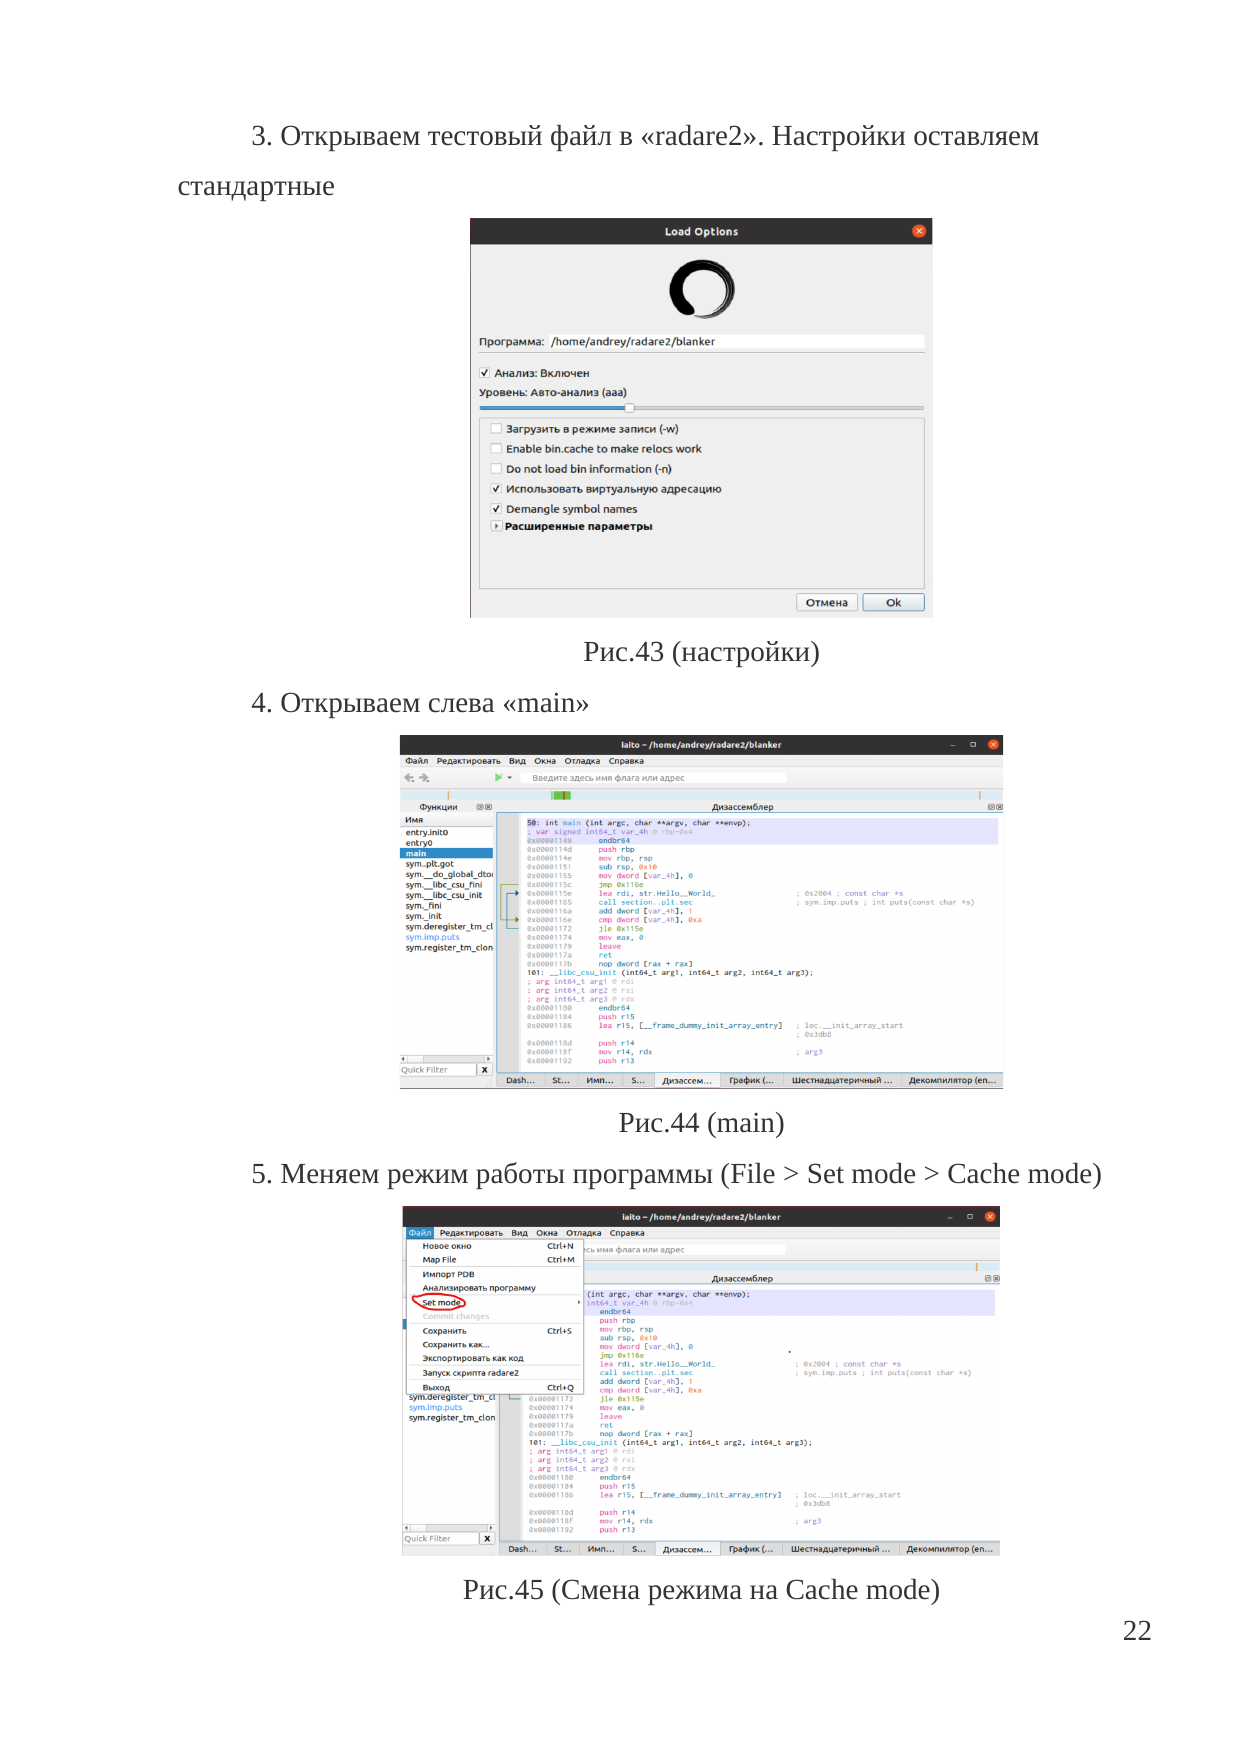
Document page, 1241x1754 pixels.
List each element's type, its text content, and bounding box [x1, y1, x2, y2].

text Рис.45 (Смена режима на Cache mode) [177, 1572, 1152, 1606]
list 4. Открываем слева «main» [177, 685, 1152, 718]
list 5. Меняем режим работы программы (File > Set mode > Cache mode) [177, 1156, 1152, 1189]
text Рис.43 (настройки) [177, 634, 1152, 668]
picture [399, 735, 1004, 1089]
picture [402, 1206, 1000, 1556]
list 3. Открываем тестовый файл в «radare2». Настройки оставляем стандартные [177, 118, 1152, 202]
picture [470, 218, 933, 618]
list Рис.44 (main) [177, 1106, 1152, 1139]
